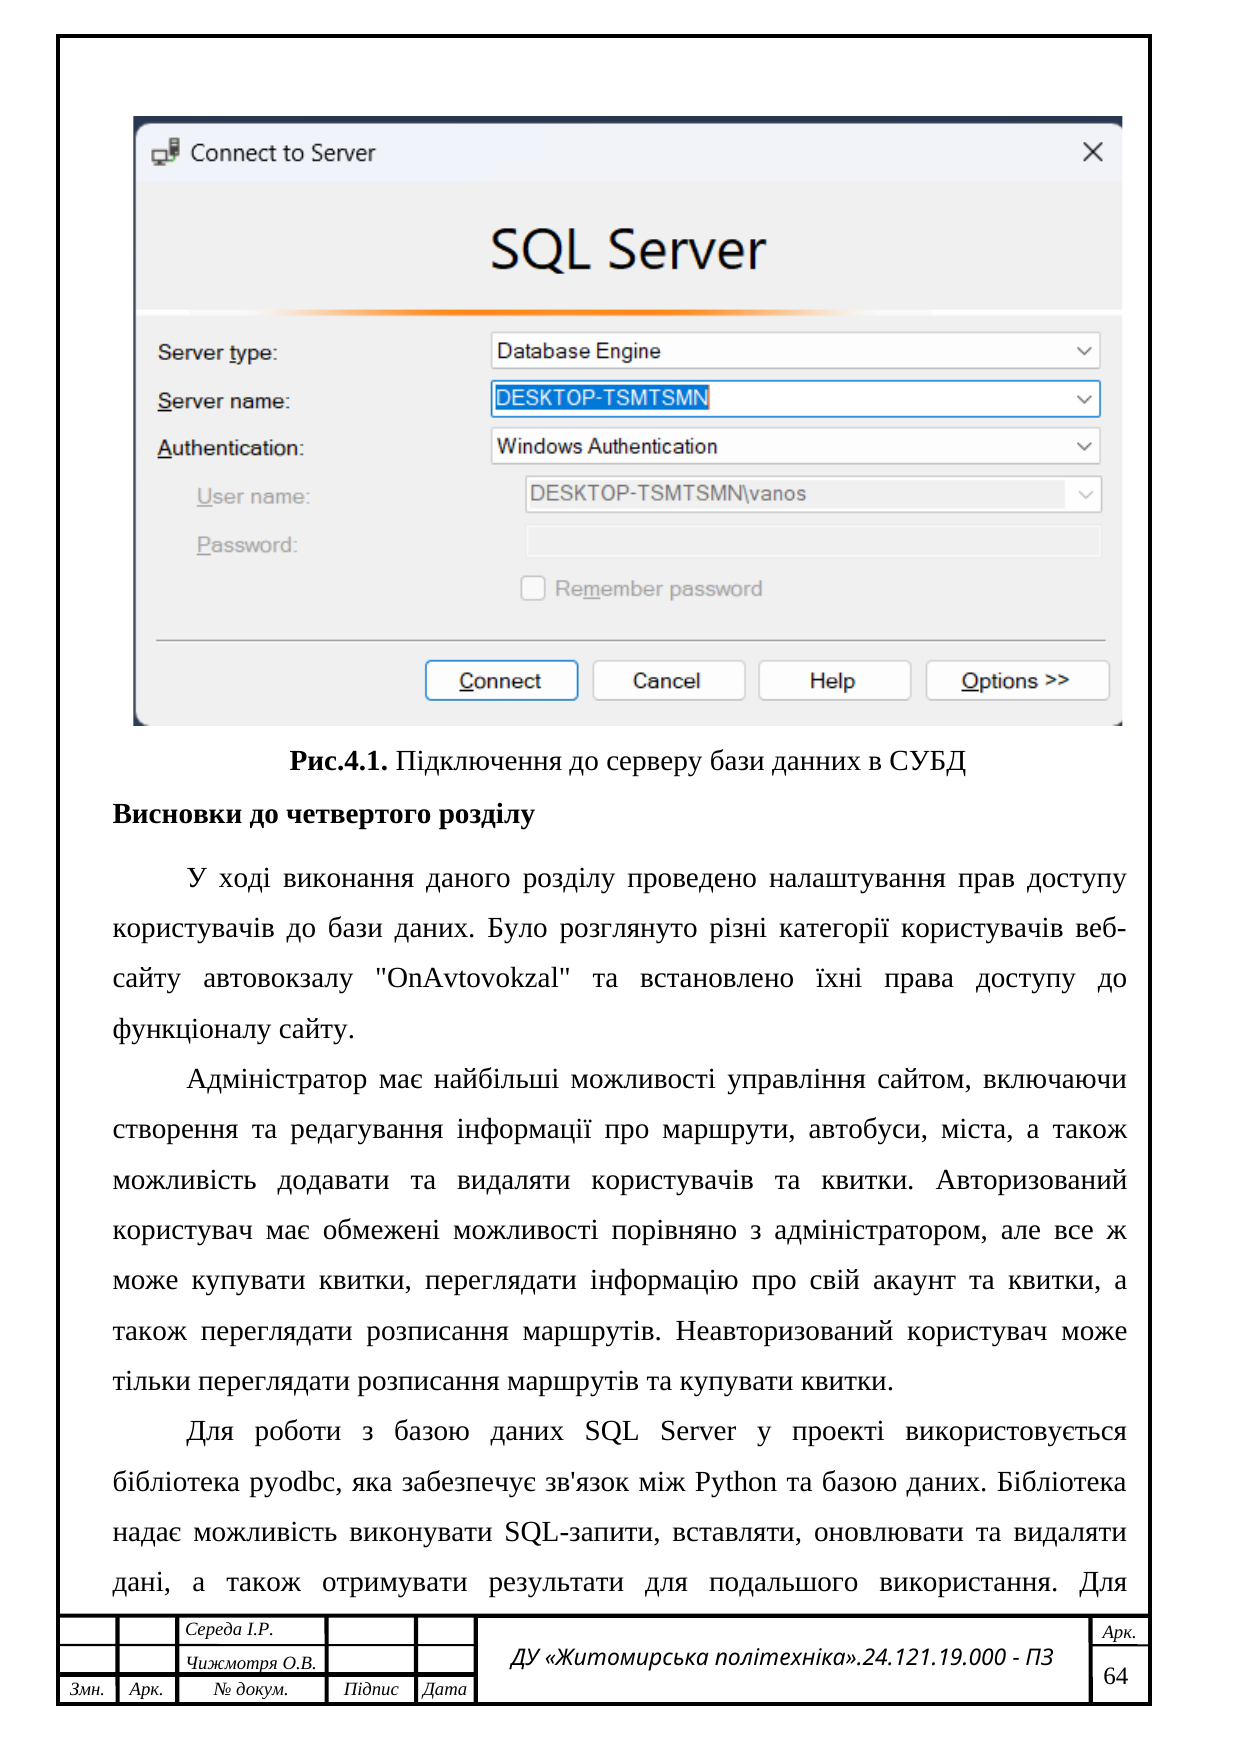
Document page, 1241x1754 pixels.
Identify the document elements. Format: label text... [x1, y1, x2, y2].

text Рис.4.1. Підключення до серверу бази данних в СУБД [128, 743, 1128, 776]
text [112, 1413, 1128, 1598]
picture [133, 116, 1123, 726]
text Адміністратор має найбільші можливості управління сайтом, включаючи створення та редагування інформації про маршрути, автобуси, міста, а також можливість додавати та видаляти користувачів та квитки. Авторизований користувач має обмежені можливості порівняно з адміністратором, але все ж може купувати квитки, переглядати інформацію про свій акаунт та квитки, а також переглядати розписання маршрутів. Неавторизований користувач може тільки переглядати розписання маршрутів та купувати квитки. [112, 1061, 1128, 1397]
text Висновки до четвертого розділу [112, 796, 1128, 829]
text У ході виконання даного розділу проведено налаштування прав доступу користувачів до бази даних. Було розглянуто різні категорії користувачів веб-сайту автовокзалу "OnAvtovokzal" та встановлено їхні права доступу до функціоналу сайту. [112, 860, 1128, 1044]
